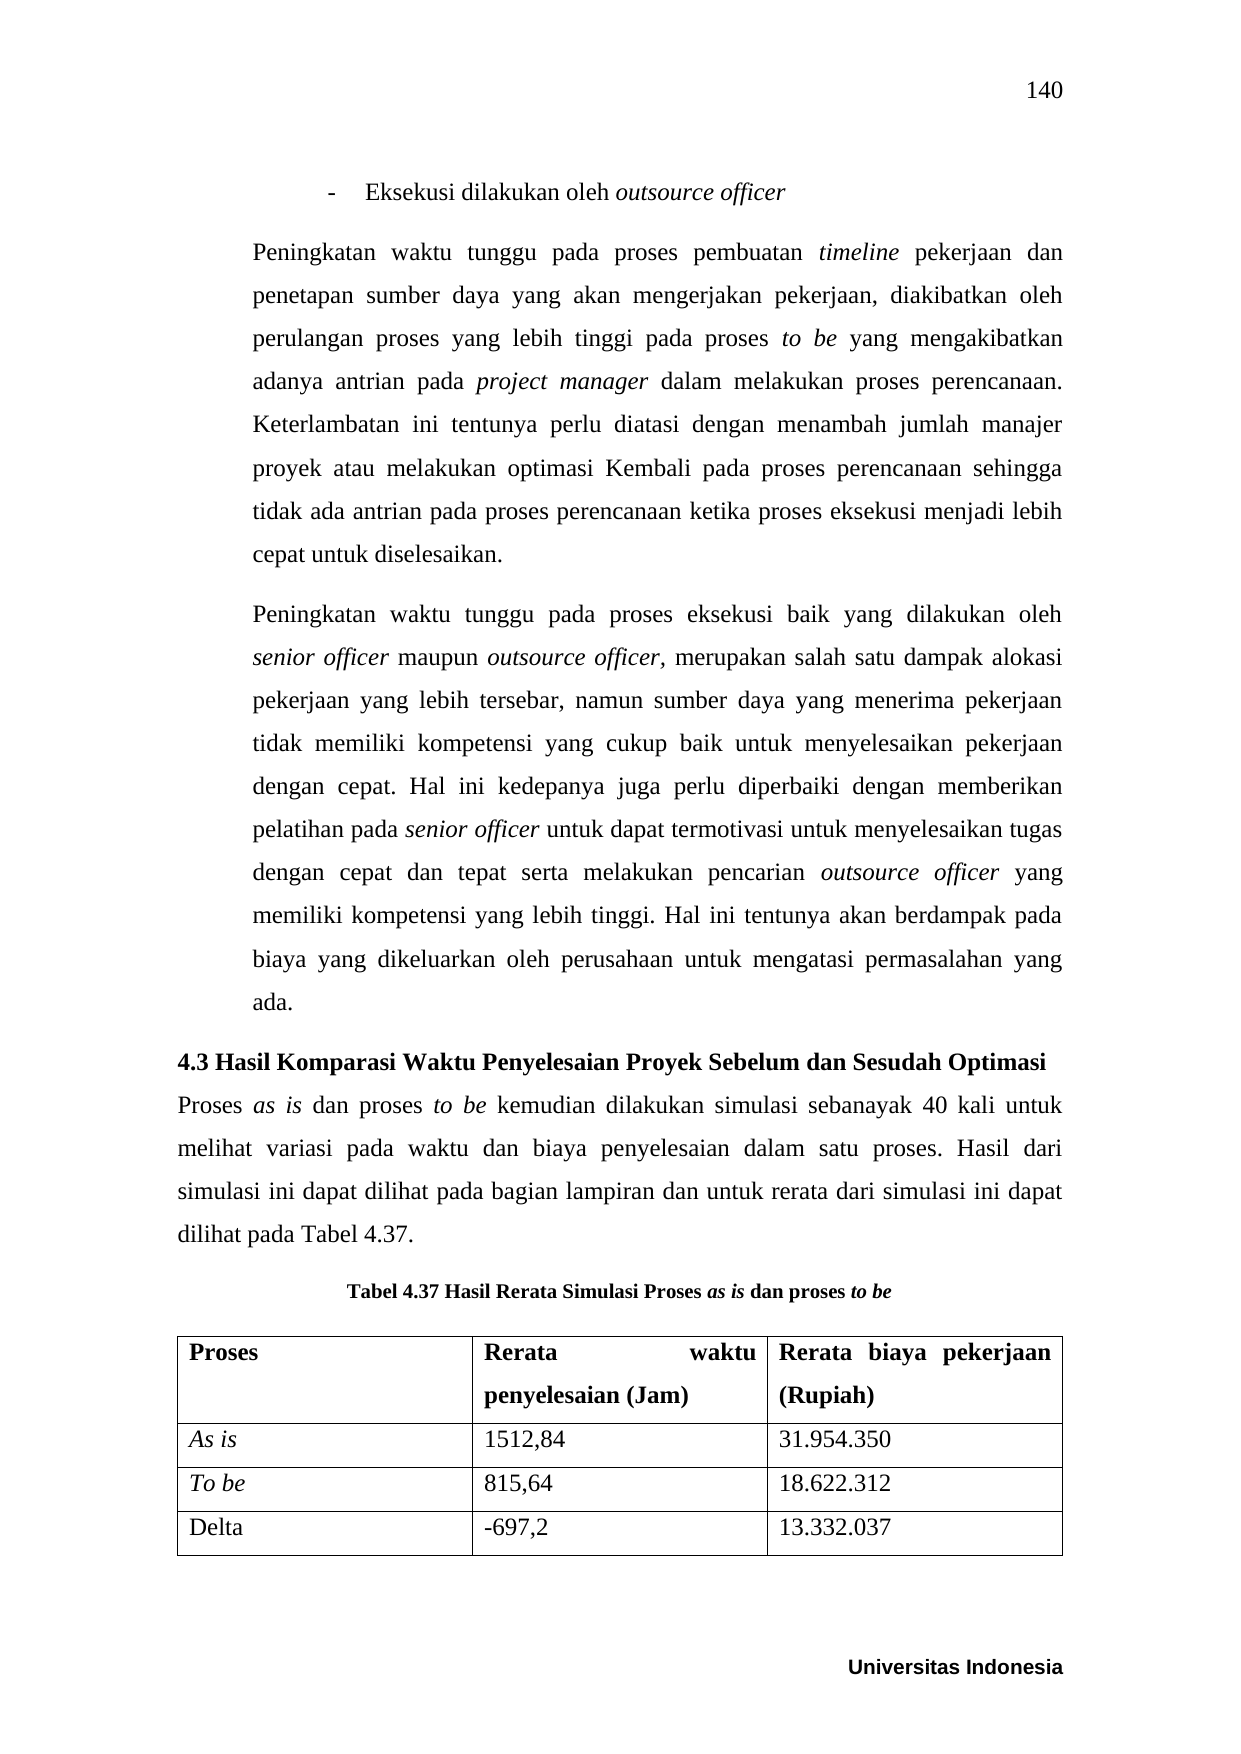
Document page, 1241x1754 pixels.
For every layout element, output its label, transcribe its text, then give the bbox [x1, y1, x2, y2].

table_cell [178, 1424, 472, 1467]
list Eksekusi dilakukan oleh outsource officer [327, 177, 1063, 206]
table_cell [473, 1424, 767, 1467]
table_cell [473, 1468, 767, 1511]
subtitle Hasil Komparasi Waktu Penyelesaian Proyek Sebelum dan Sesudah Optimasi [177, 1047, 1063, 1075]
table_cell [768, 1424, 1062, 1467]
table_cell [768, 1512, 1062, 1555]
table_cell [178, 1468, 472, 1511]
text Peningkatan waktu tunggu pada proses pembuatan timeline pekerjaan dan penetapan sumber daya yang akan mengerjakan pekerjaan, diakibatkan oleh perulangan proses yang lebih tinggi pada proses to be yang mengakibatkan adanya antrian pada project manager dalam melakukan proses perencanaan. Keterlambatan ini tentunya perlu diatasi dengan menambah jumlah manajer proyek atau melakukan optimasi Kembali pada proses perencanaan sehingga tidak ada antrian pada proses perencanaan ketika proses eksekusi menjadi lebih cepat untuk diselesaikan. [252, 237, 1063, 568]
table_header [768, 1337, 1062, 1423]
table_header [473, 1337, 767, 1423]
text Tabel 4 Hasil Rerata Simulasi Proses as is dan proses to be [177, 1279, 1063, 1303]
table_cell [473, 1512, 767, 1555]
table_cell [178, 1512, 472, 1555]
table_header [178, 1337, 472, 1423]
text Peningkatan waktu tunggu pada proses eksekusi baik yang dilakukan oleh senior officer maupun outsource officer, merupakan salah satu dampak alokasi pekerjaan yang lebih tersebar, namun sumber daya yang menerima pekerjaan tidak memiliki kompetensi yang cukup baik untuk menyelesaikan pekerjaan dengan cepat. Hal ini kedepanya juga perlu diperbaiki dengan memberikan pelatihan pada senior officer untuk dapat termotivasi untuk menyelesaikan tugas dengan cepat dan tepat serta melakukan pencarian outsource officer yang memiliki kompetensi yang lebih tinggi. Hal ini tentunya akan berdampak pada biaya yang dikeluarkan oleh perusahaan untuk mengatasi permasalahan yang ada. [252, 599, 1063, 1016]
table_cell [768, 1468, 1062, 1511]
